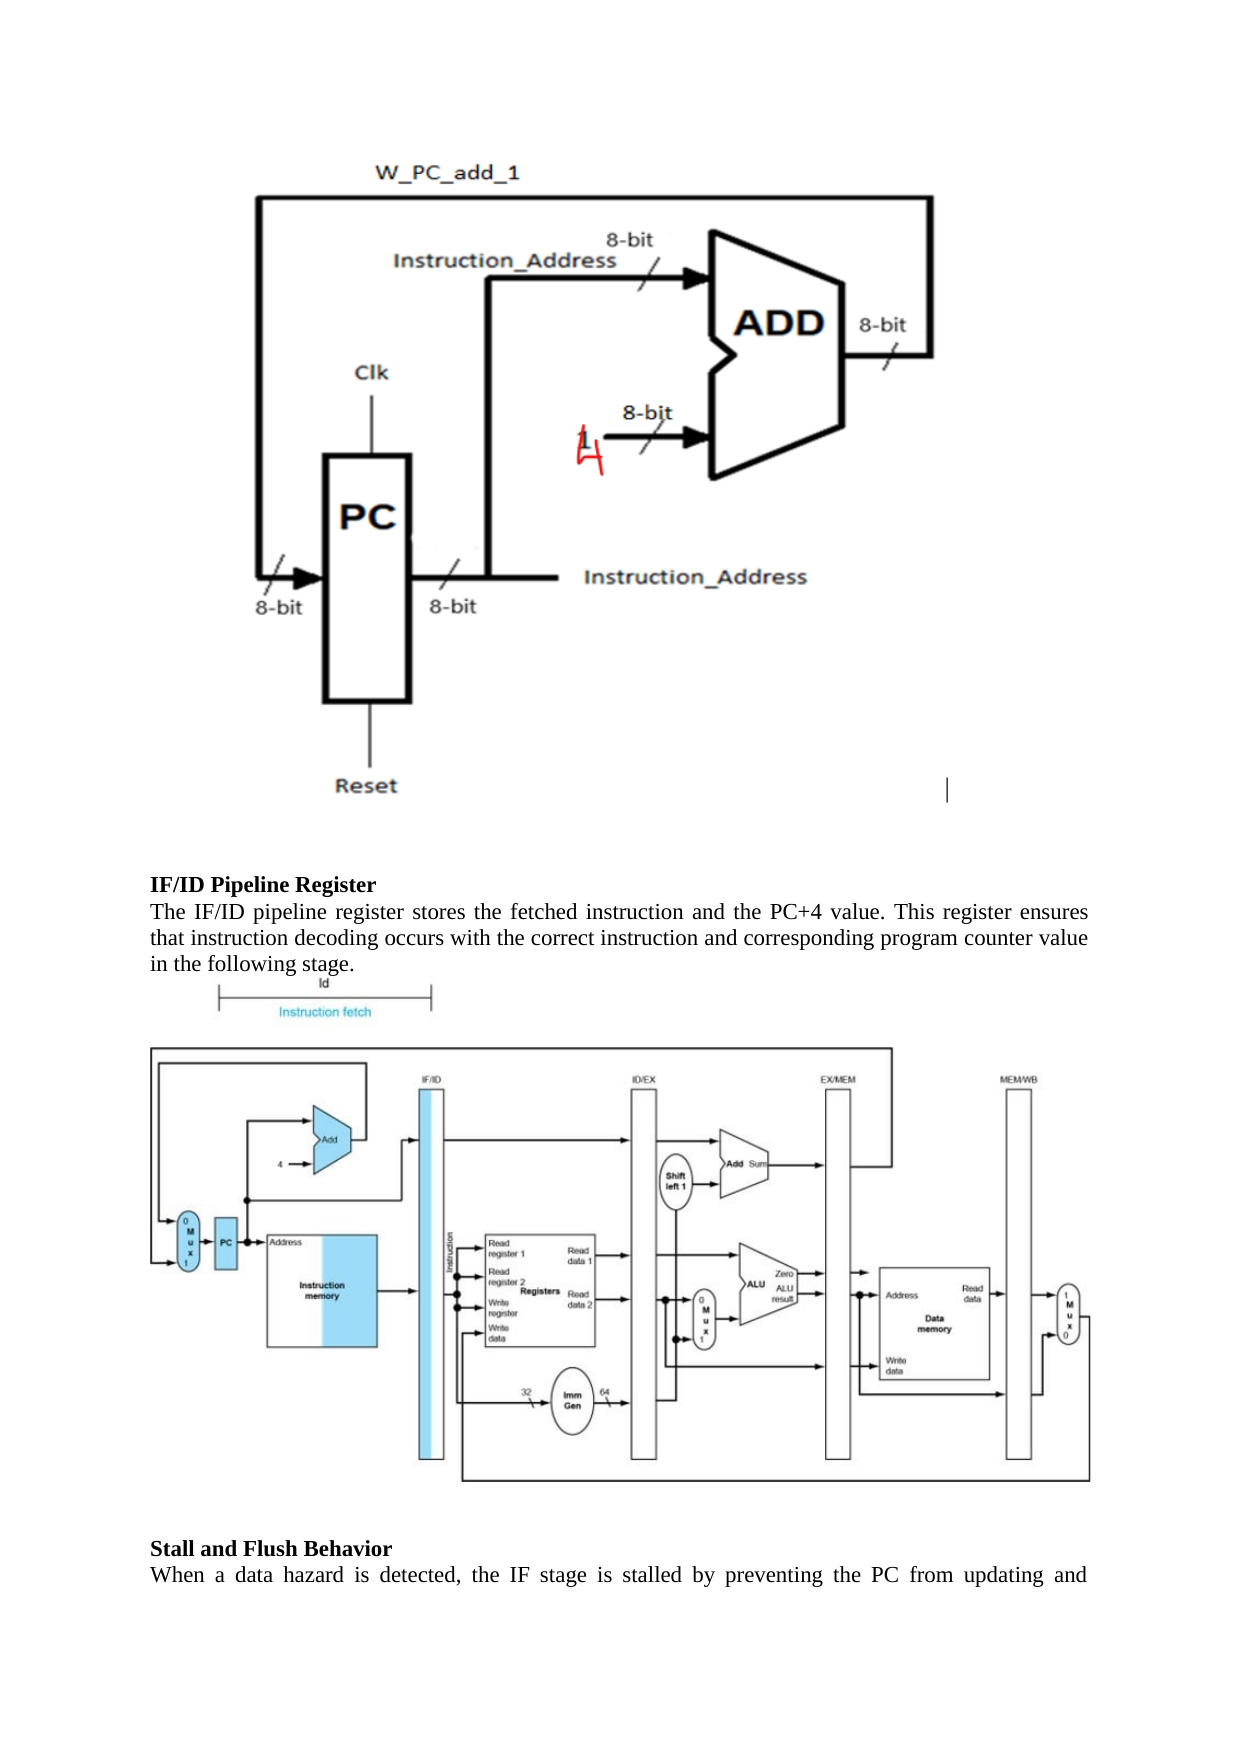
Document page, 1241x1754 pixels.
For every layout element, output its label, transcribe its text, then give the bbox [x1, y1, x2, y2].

text The IF/ID pipeline register stores the fetched instruction and the PC+4 value. This register ensures that instruction decoding occurs with the correct instruction and corresponding program counter value in the following stage. [150, 898, 1090, 976]
text IF/ID Pipeline Register [150, 871, 1090, 898]
text Stall and Flush Behavior [150, 1535, 1090, 1561]
picture [150, 976, 1091, 1482]
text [150, 1561, 1090, 1587]
picture [227, 150, 1013, 819]
